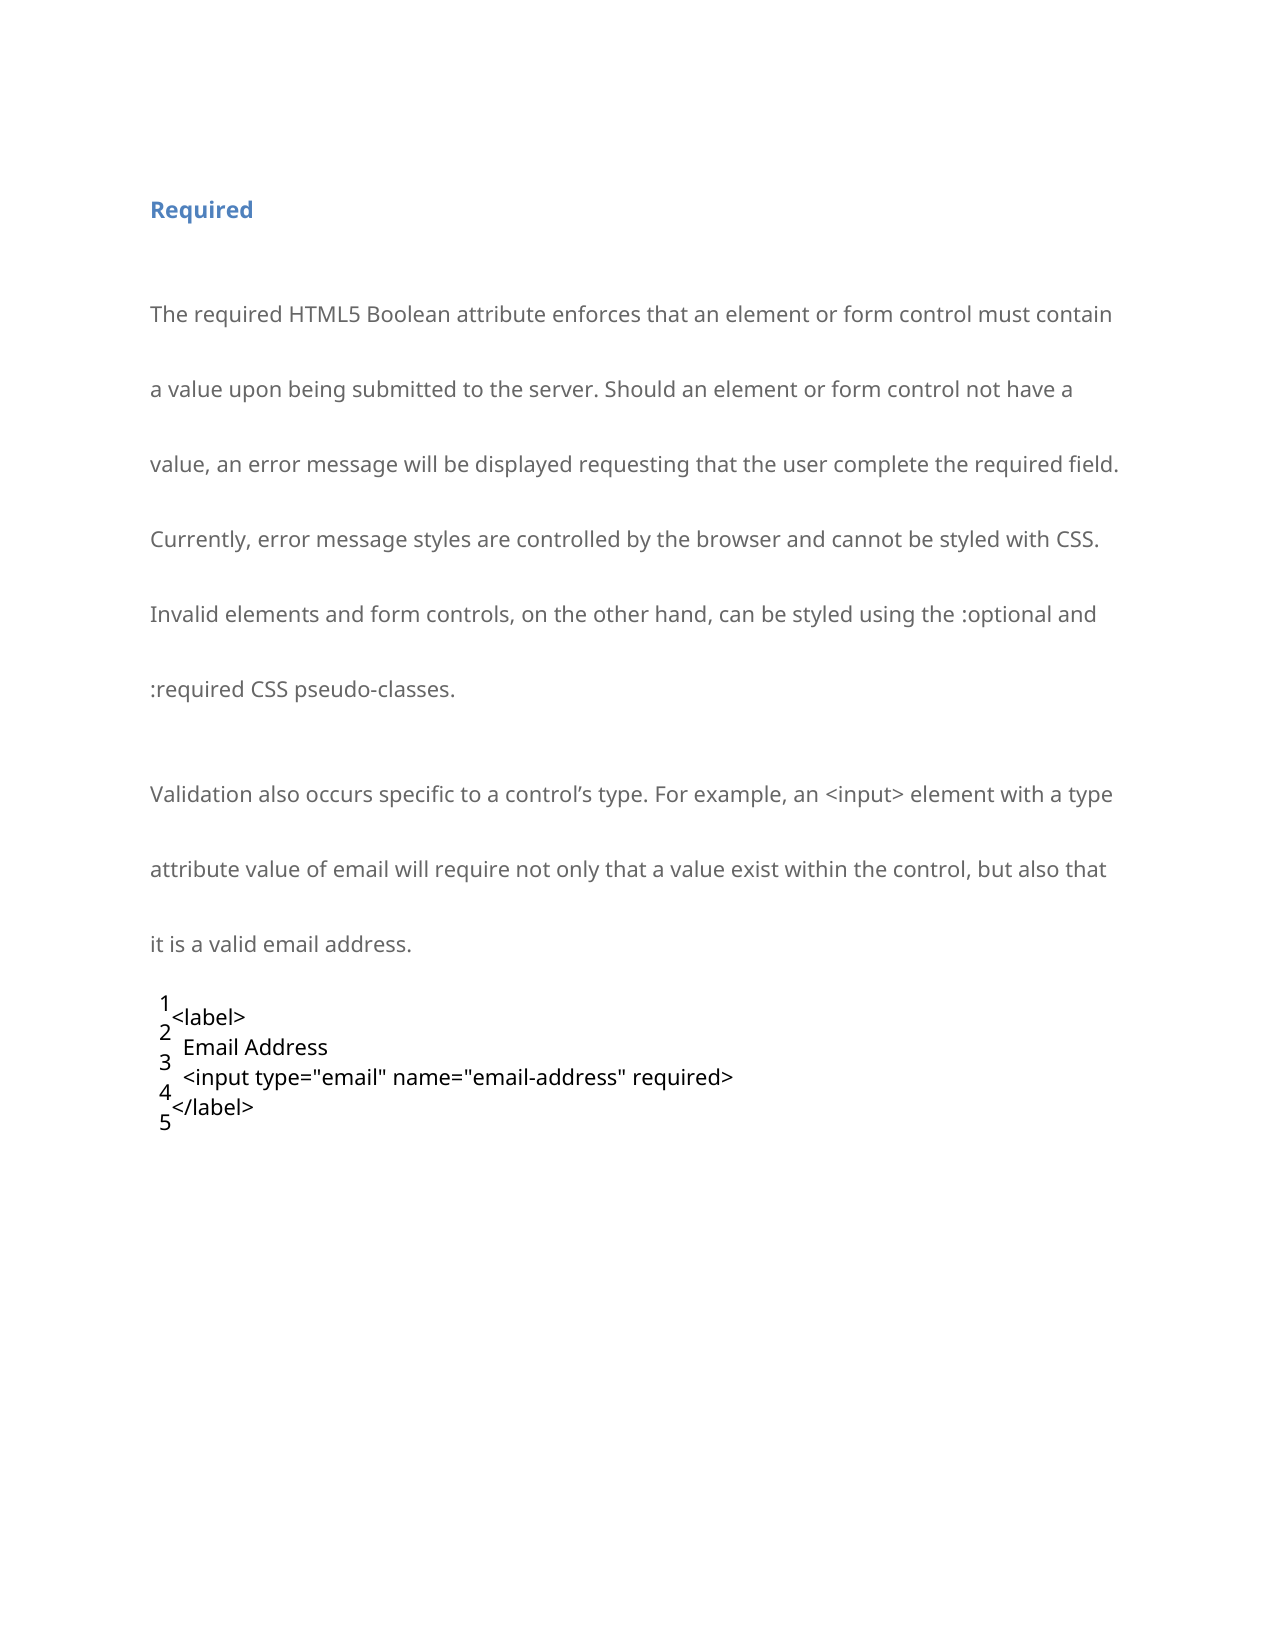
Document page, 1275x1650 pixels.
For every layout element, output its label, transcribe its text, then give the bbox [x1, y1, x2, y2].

text The required HTML5 Boolean attribute enforces that an element or form control must contain a value upon being submitted to the server. Should an element or form control not have a value, an error message will be displayed requesting that the user complete the required field. Currently, error message styles are controlled by the browser and cannot be styled with CSS. Invalid elements and form controls, on the other hand, can be styled using the :optional and :required CSS pseudo-classes. [150, 254, 1125, 704]
text Validation also occurs specific to a control’s type. For example, an <input> element with a type attribute value of email will require not only that a value exist within the control, but also that it is a valid email address. [150, 733, 1125, 958]
table_header 1 2 3 4 5 [149, 988, 171, 1136]
table_header <label> Email Address <input type="email" name="email-address" required> </label> [171, 988, 1123, 1136]
subtitle Required [150, 150, 1125, 225]
